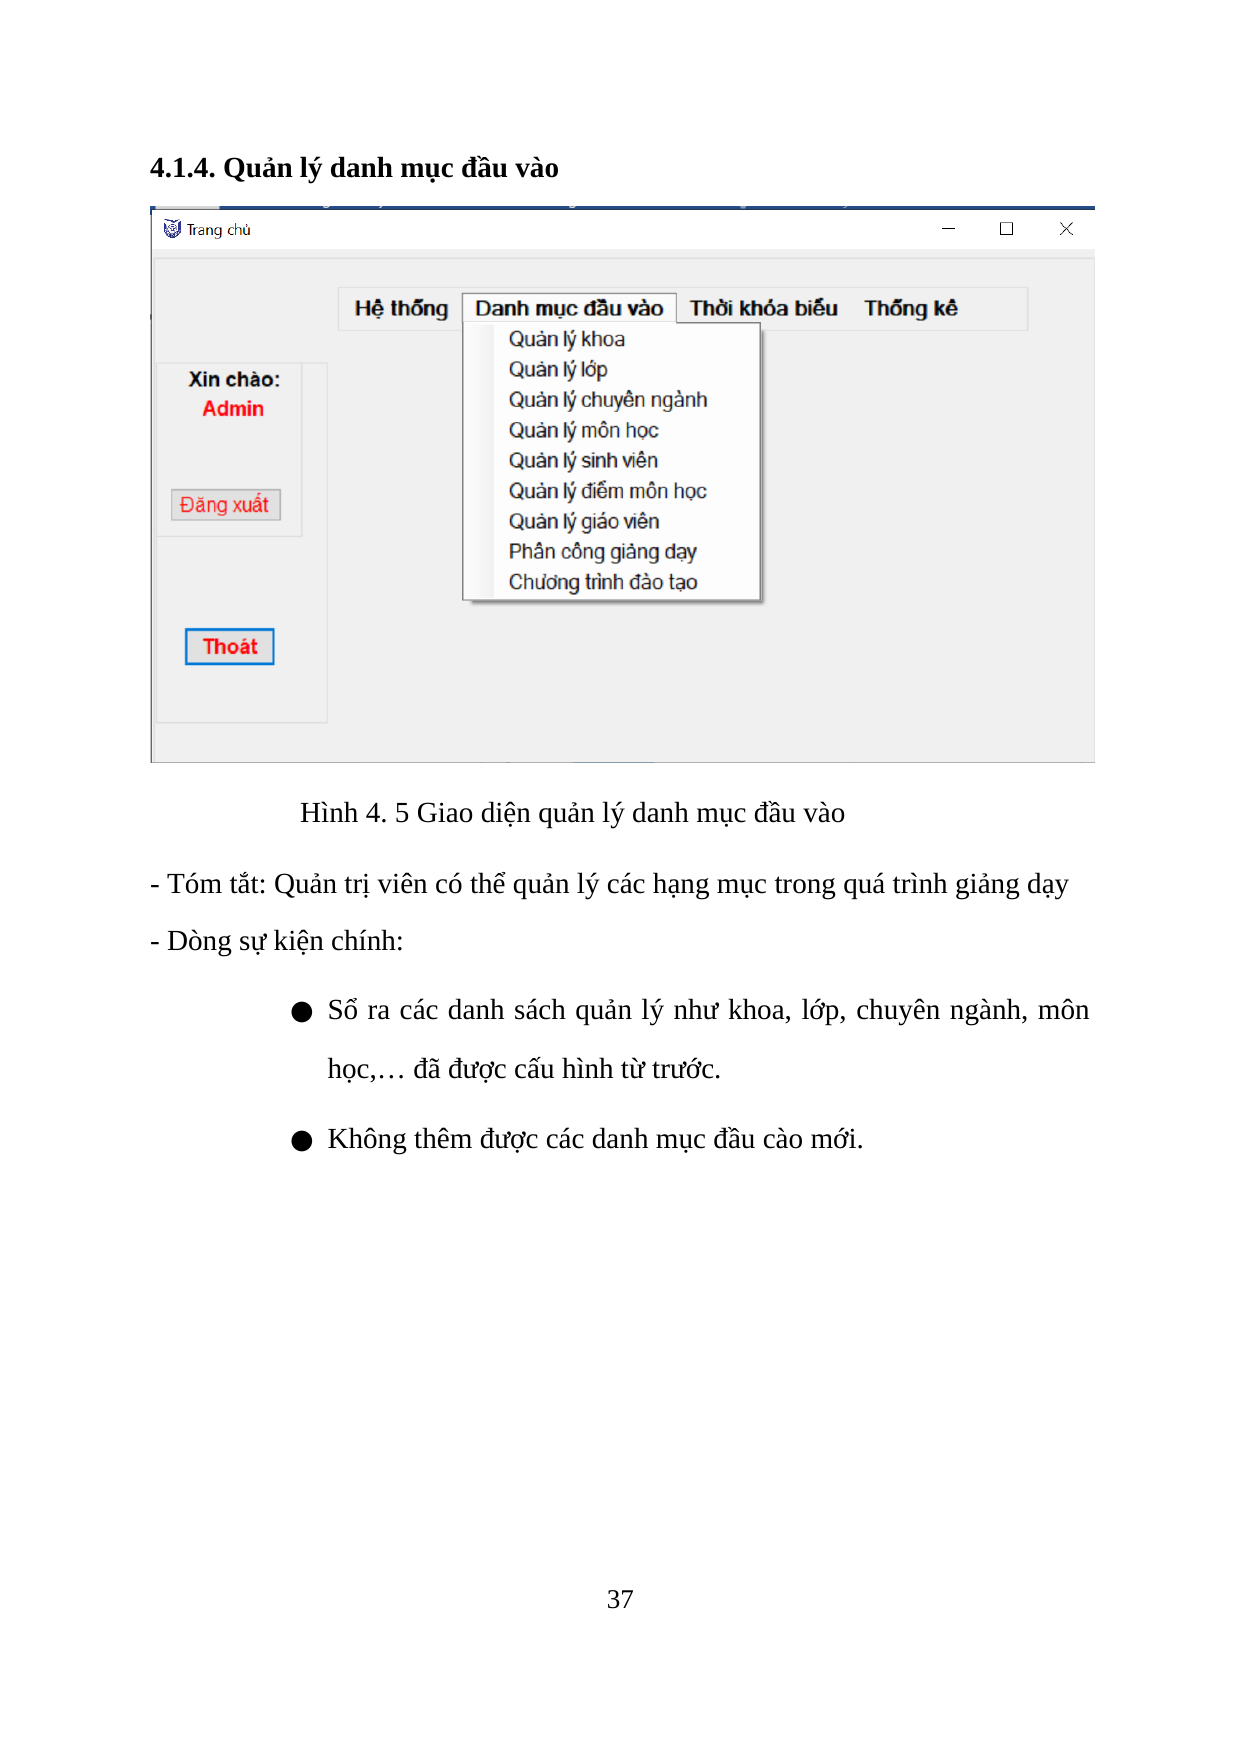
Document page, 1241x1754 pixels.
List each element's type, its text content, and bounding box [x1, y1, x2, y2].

list Không thêm được các danh mục đầu cào mới. [290, 1108, 1090, 1164]
subtitle 4.1.4. Quản lý danh mục đầu vào [150, 150, 1090, 183]
text - Tóm tắt: Quản trị viên có thể quản lý các hạng mục trong quá trình giảng dạy [150, 866, 1090, 900]
text - Dòng sự kiện chính: [150, 923, 1090, 956]
picture [150, 206, 1095, 763]
list Sổ ra các danh sách quản lý như khoa, lớp, chuyên ngành, môn học,… đã được cấu hình từ trước. [290, 979, 1090, 1085]
text Hình 4. 5 Giao diện quản lý danh mục đầu vào [225, 795, 1090, 829]
